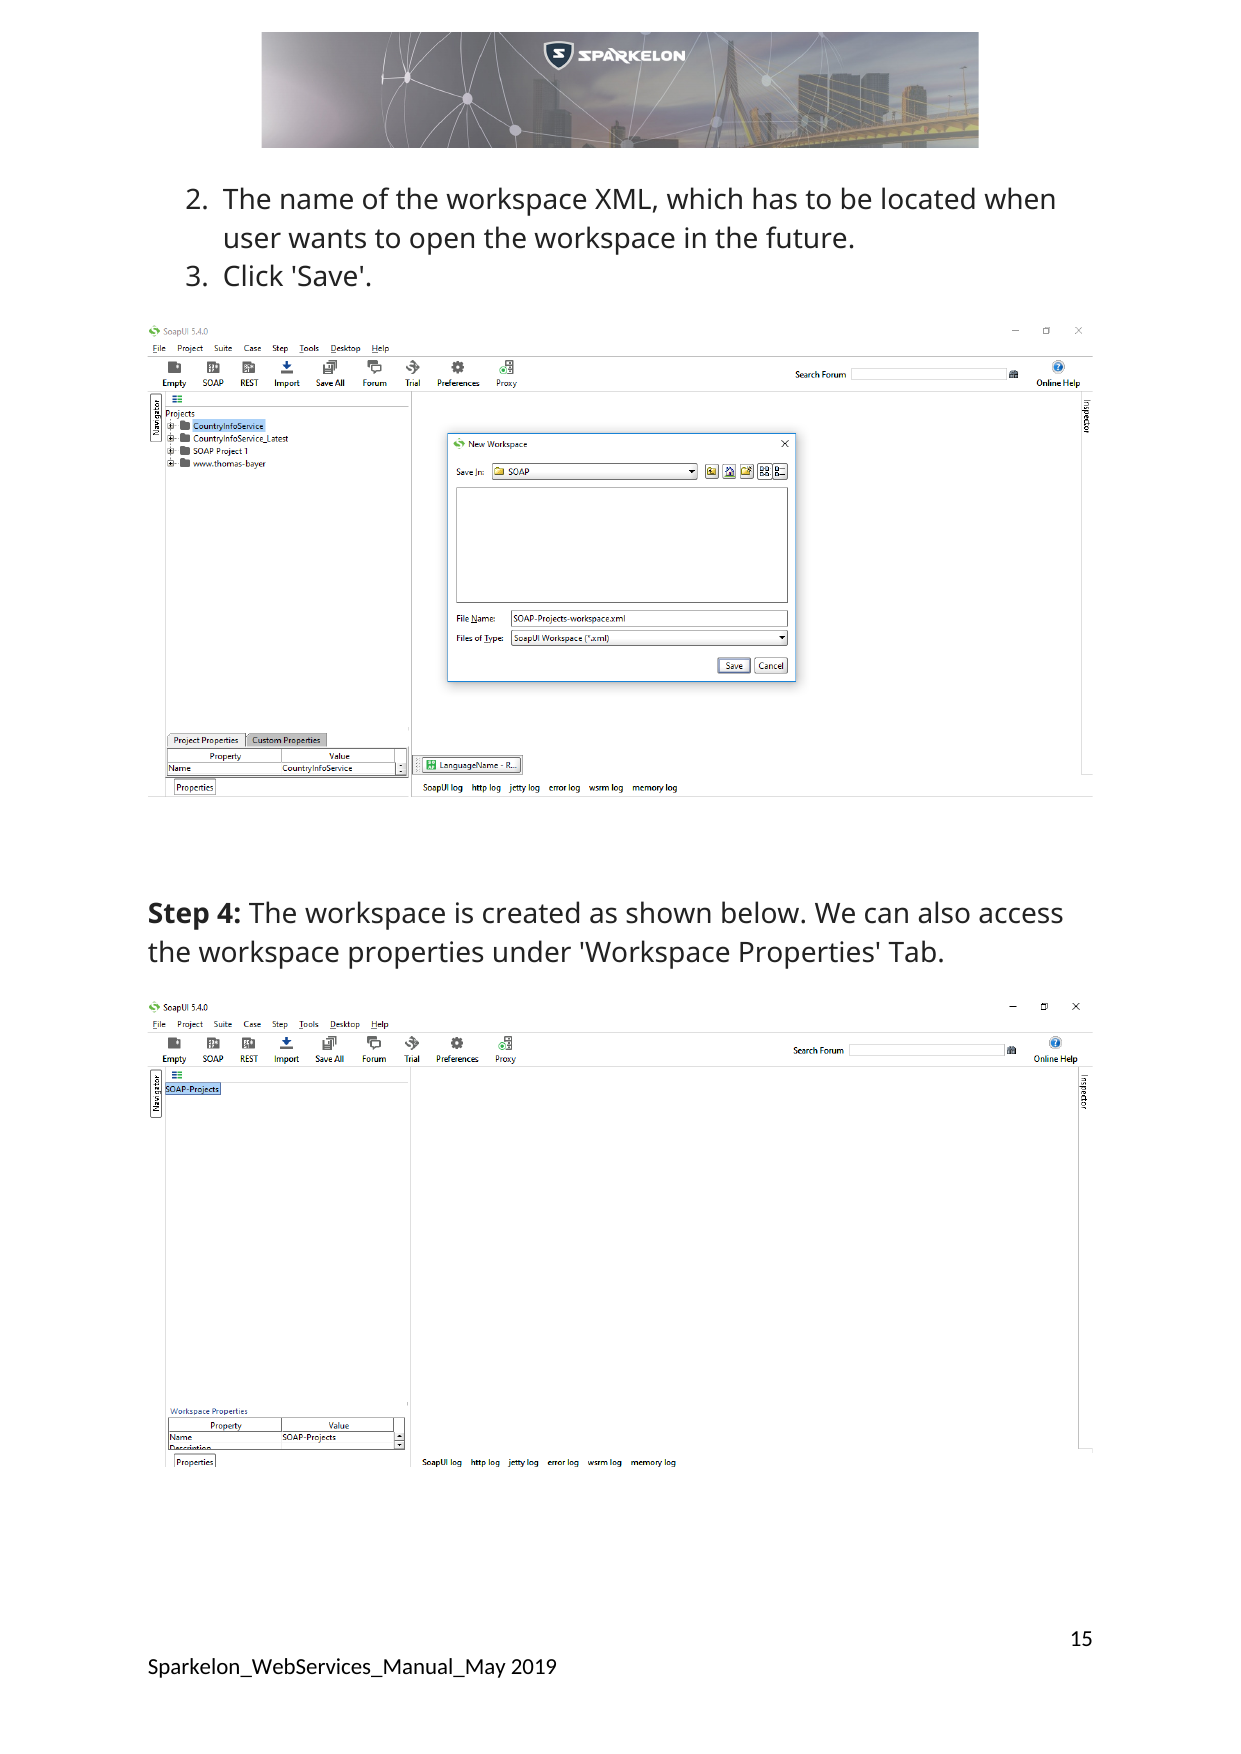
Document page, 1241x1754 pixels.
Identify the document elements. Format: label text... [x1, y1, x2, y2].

picture [261, 32, 979, 148]
list The name of the workspace XML, which has to be located when user wants to open the workspace in the future. [185, 148, 1093, 256]
text Step 4: The workspace is created as shown below. We can also access the workspace properties under 'Workspace Properties' Tab. [148, 894, 1093, 970]
picture [147, 323, 1093, 797]
picture [147, 999, 1093, 1467]
list Click 'Save'. [185, 256, 1093, 295]
